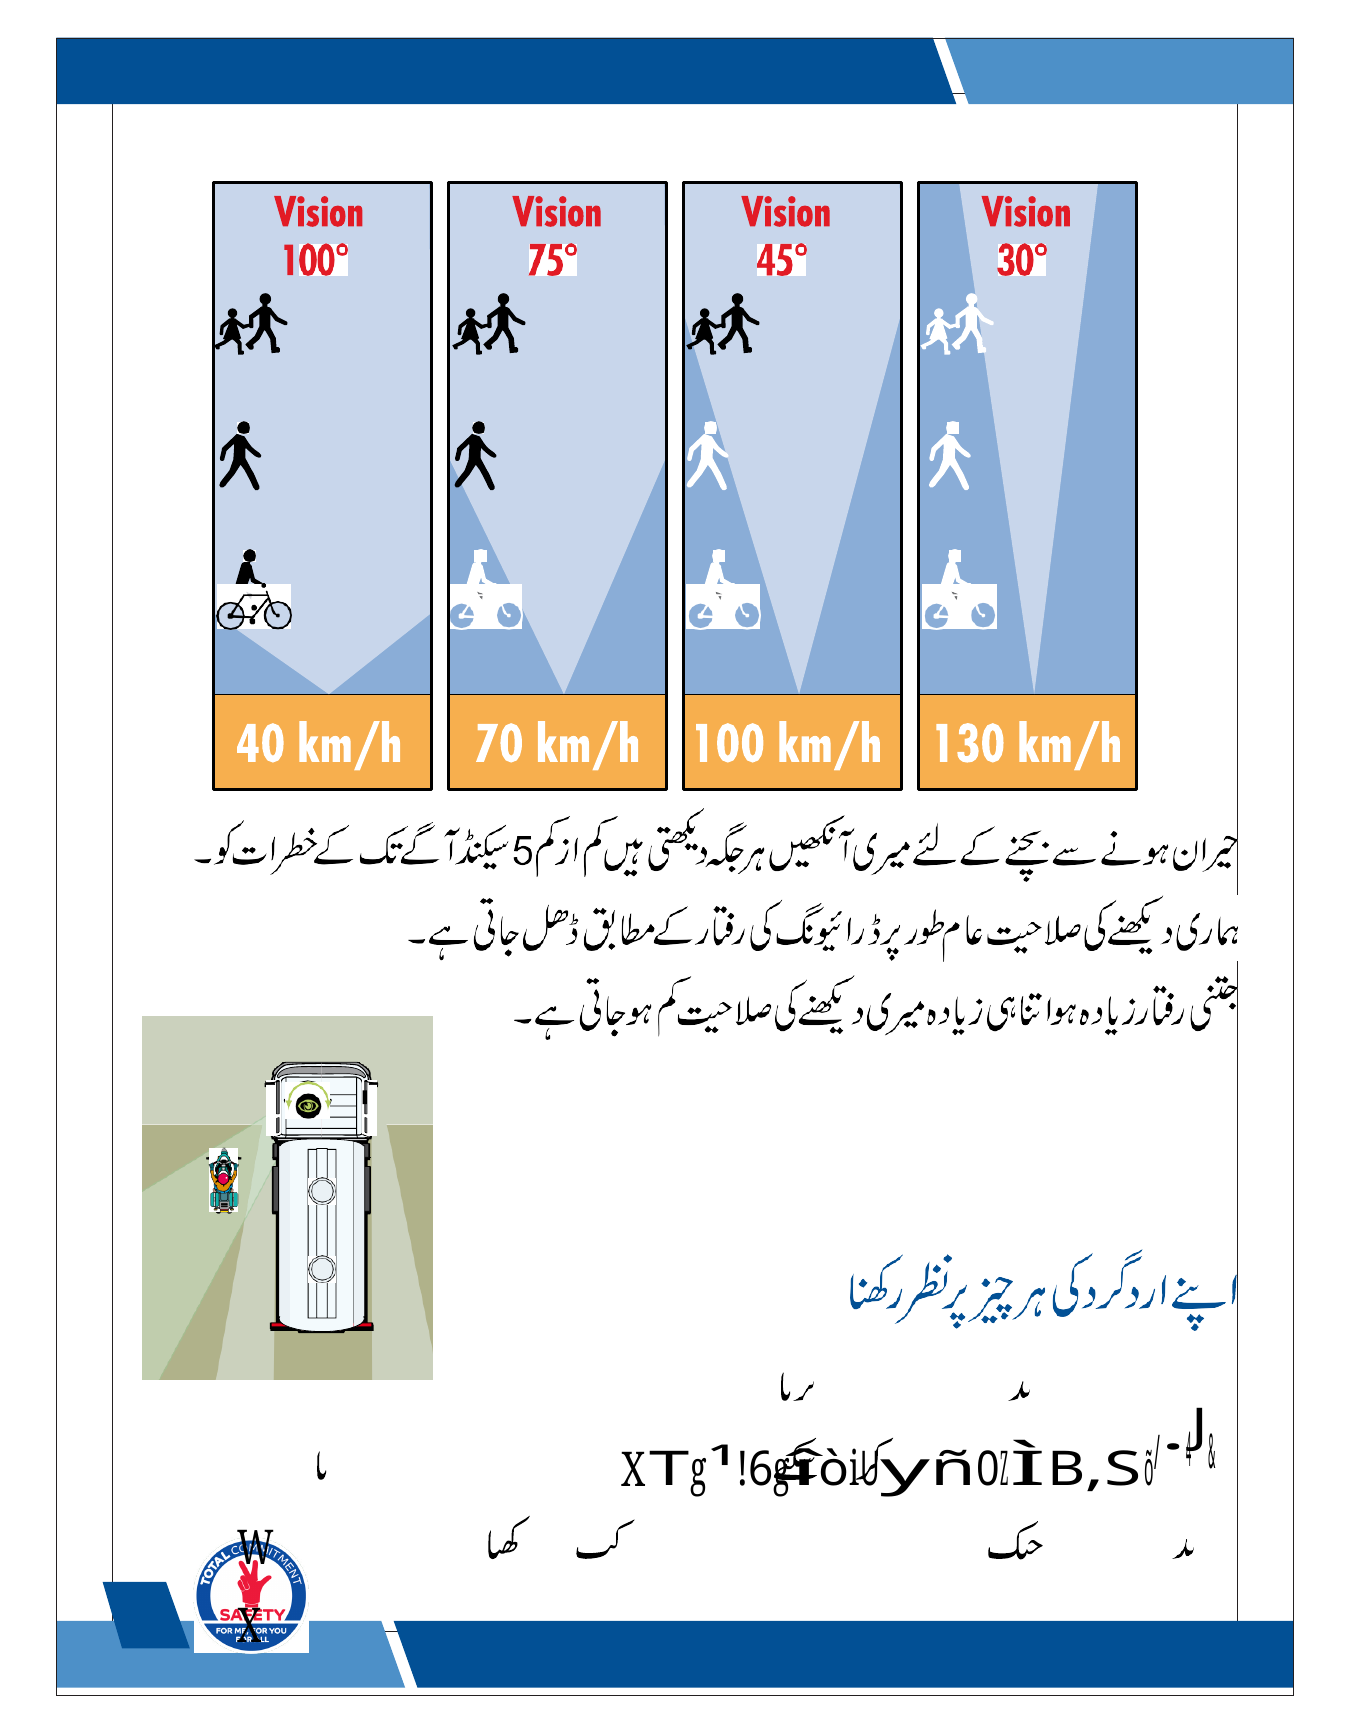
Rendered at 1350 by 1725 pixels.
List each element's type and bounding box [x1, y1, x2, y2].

picture [997, 243, 1047, 276]
picture [216, 583, 292, 630]
picture [450, 583, 523, 630]
picture [408, 895, 1238, 962]
subtitle [237, 1391, 1254, 1656]
picture [514, 975, 1238, 1040]
picture [686, 583, 761, 630]
picture [237, 421, 250, 434]
picture [757, 243, 807, 276]
picture [922, 583, 997, 630]
picture [536, 808, 1238, 882]
picture [474, 549, 487, 562]
picture [793, 1381, 814, 1391]
picture [194, 820, 532, 875]
picture [193, 1537, 237, 1654]
picture [850, 1249, 1226, 1331]
picture [243, 549, 256, 562]
picture [299, 243, 348, 276]
picture [946, 421, 959, 434]
picture [712, 549, 725, 562]
picture [472, 421, 485, 434]
picture [704, 421, 717, 434]
picture [528, 243, 577, 276]
picture [142, 1016, 433, 1380]
picture [1008, 1381, 1030, 1391]
picture [948, 549, 961, 562]
